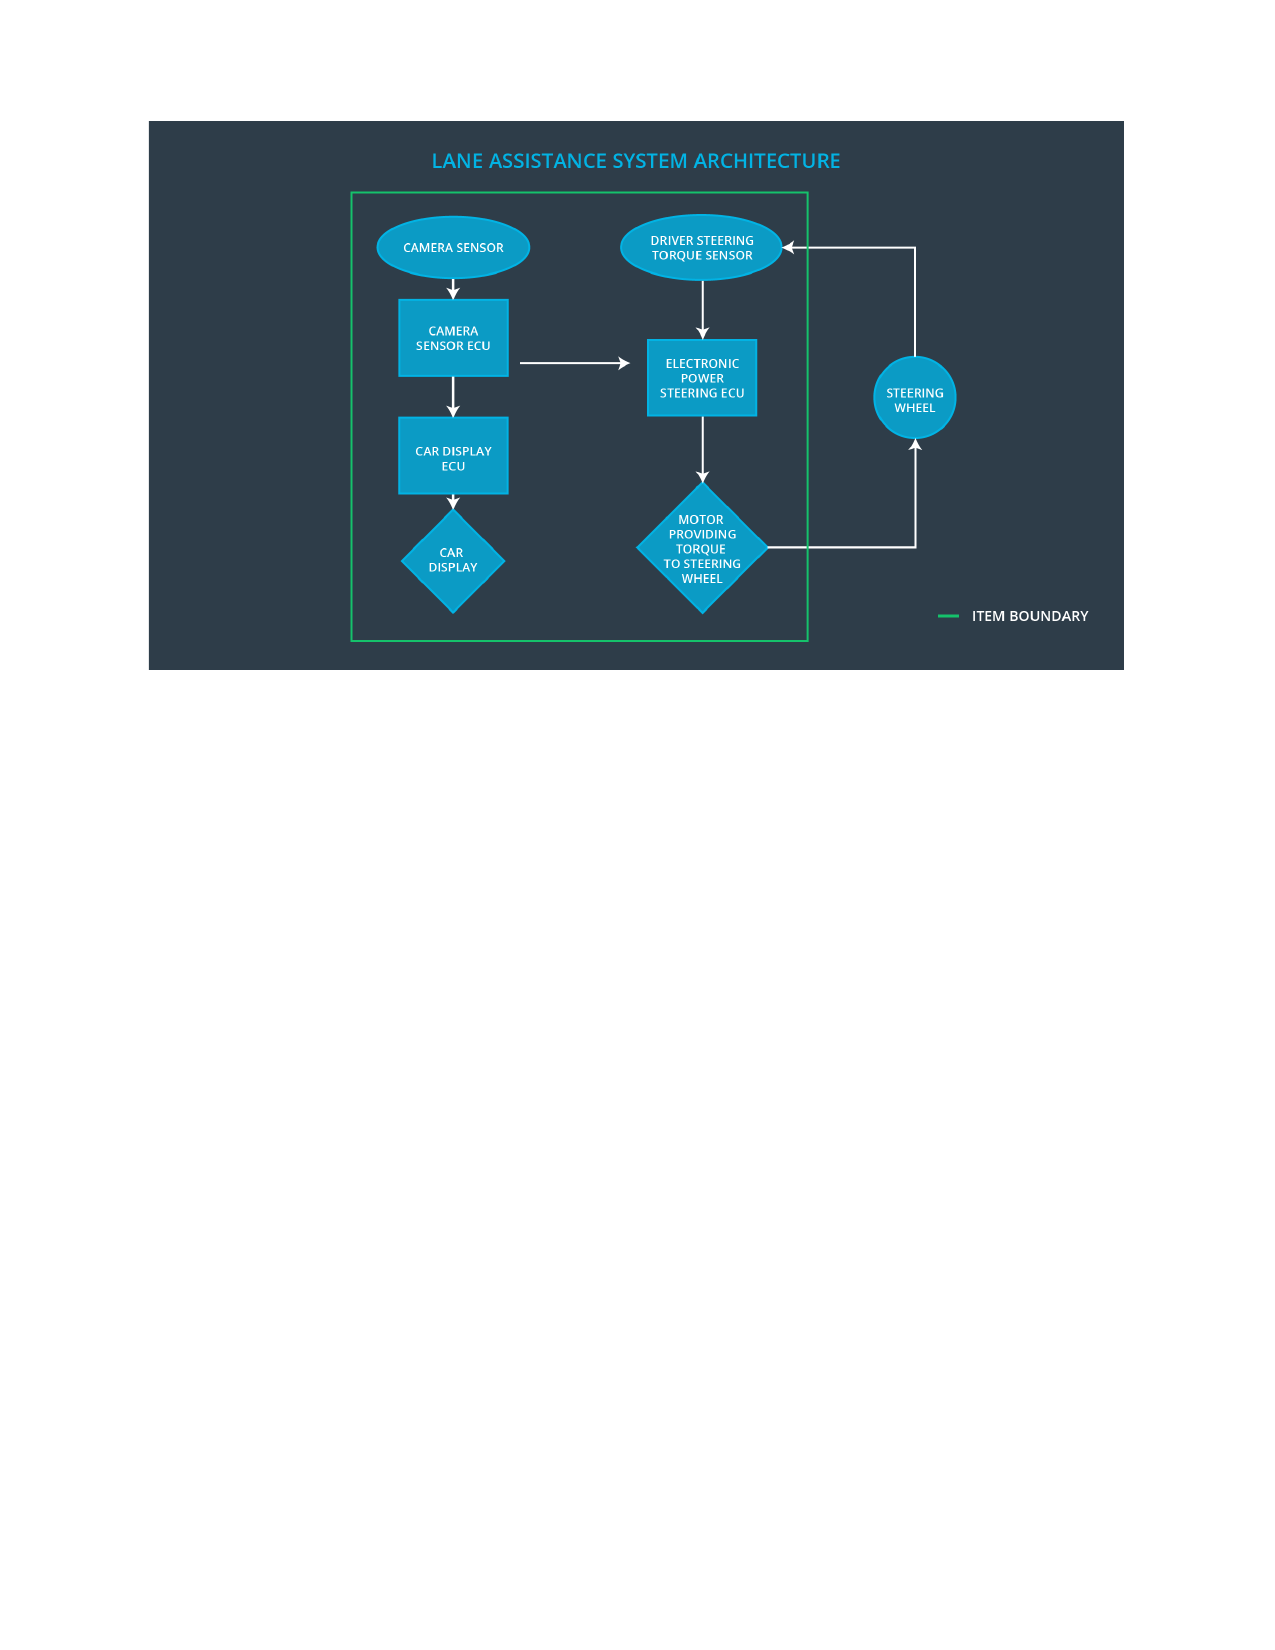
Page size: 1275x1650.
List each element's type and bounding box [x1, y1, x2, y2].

picture [148, 121, 1124, 670]
